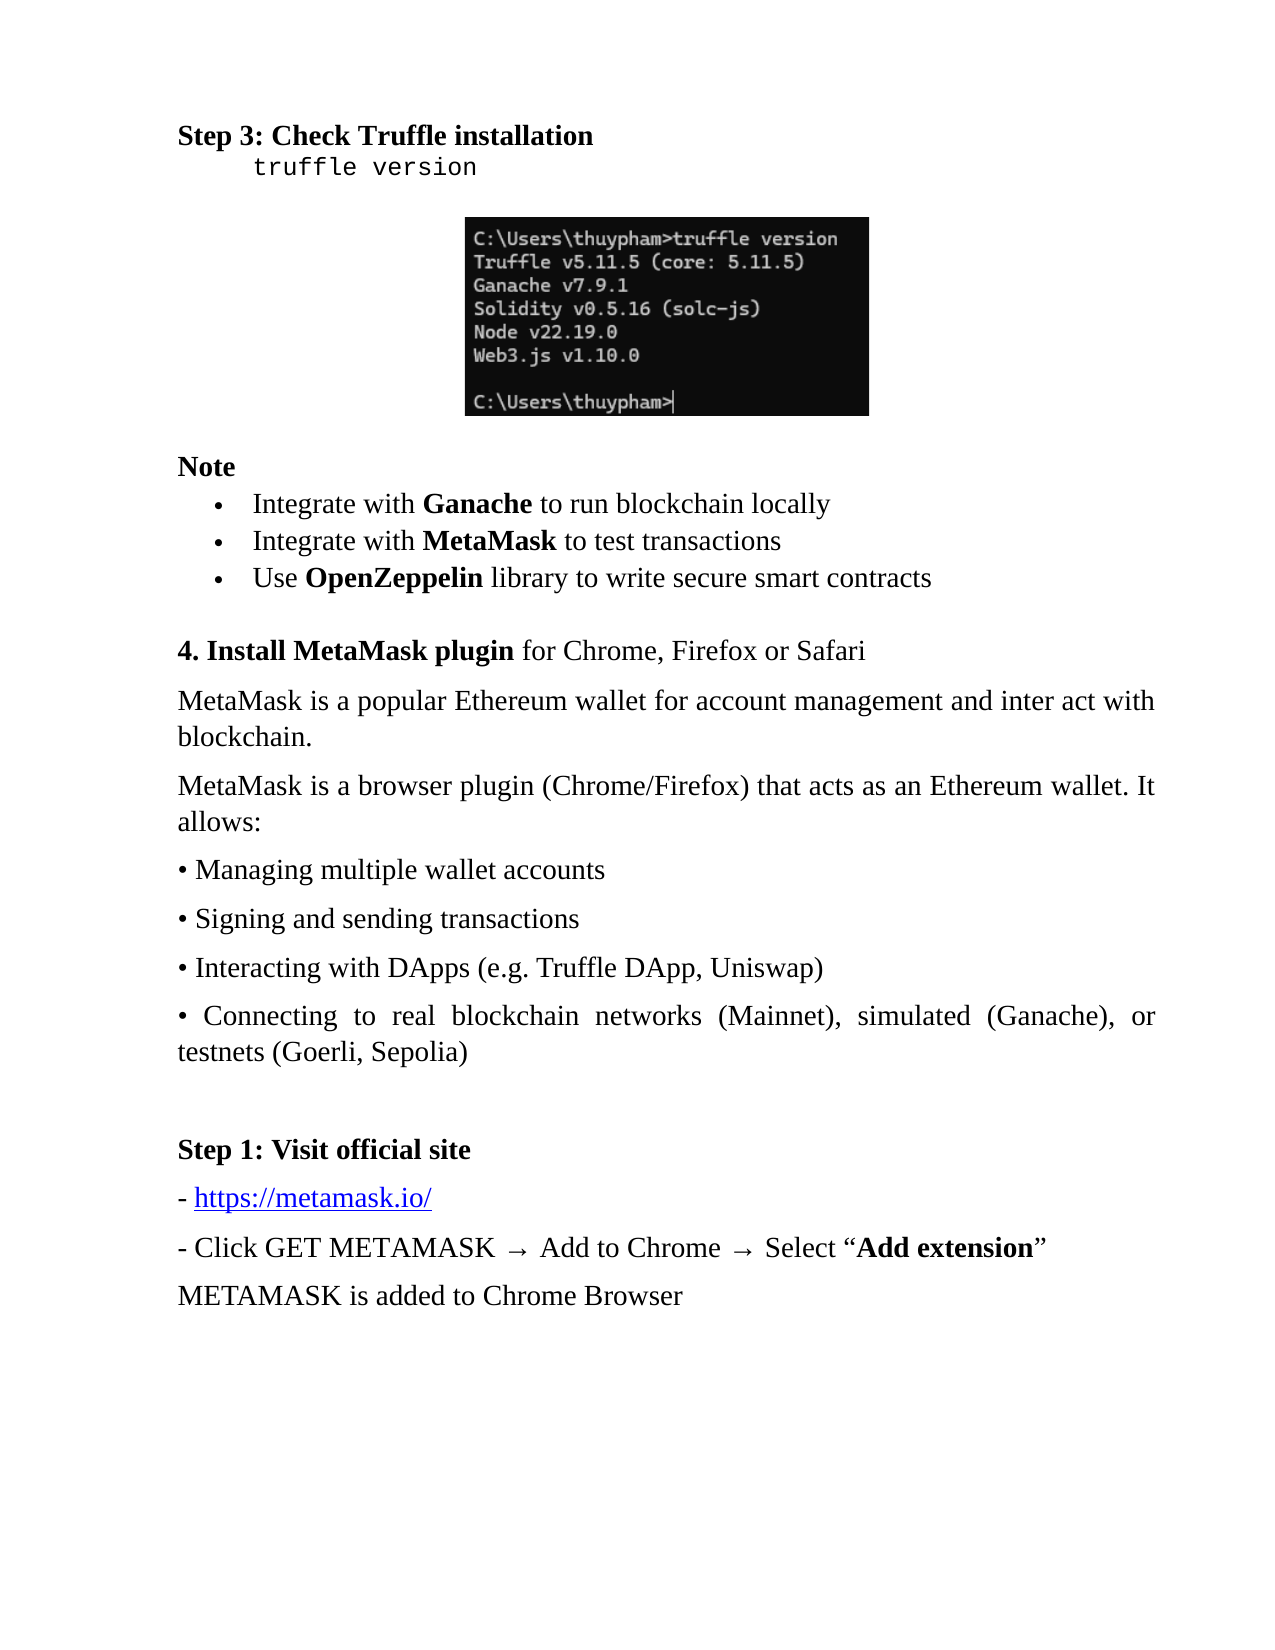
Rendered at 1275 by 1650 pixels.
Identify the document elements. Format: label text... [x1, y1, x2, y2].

subtitle Note [177, 449, 1157, 483]
subtitle 4. Install MetaMask plugin for Chrome, Firefox or Safari [177, 633, 1157, 667]
subtitle Step 3: Check Truffle installation [177, 118, 1157, 152]
text • Signing and sending transactions [177, 901, 1157, 935]
text - Click GET METAMASK → Add to Chrome → Select “Add extension” [177, 1230, 1157, 1263]
text METAMASK is added to Chrome Browser [177, 1278, 1157, 1312]
text Step 1: Visit official site [177, 1132, 1157, 1165]
picture [464, 217, 870, 416]
list Integrate with MetaMask to test transactions [215, 523, 1157, 556]
text MetaMask is a browser plugin (Chrome/Firefox) that acts as an Ethereum wallet. It allows: [177, 768, 1157, 837]
text • Interacting with DApps (e.g. Truffle DApp, Uniswap) [177, 950, 1157, 983]
list Use OpenZeppelin library to write secure smart contracts [215, 560, 1157, 593]
text • Connecting to real blockchain networks (Mainnet), simulated (Ganache), or testnets (Goerli, Sepolia) [177, 998, 1157, 1068]
text - https://metamask.io/ [177, 1181, 1157, 1214]
text • Managing multiple wallet accounts [177, 852, 1157, 886]
text MetaMask is a popular Ethereum wallet for account management and inter act with blockchain. [177, 683, 1157, 753]
list Integrate with Ganache to run blockchain locally [215, 486, 1157, 519]
text truffle version [177, 155, 1157, 183]
